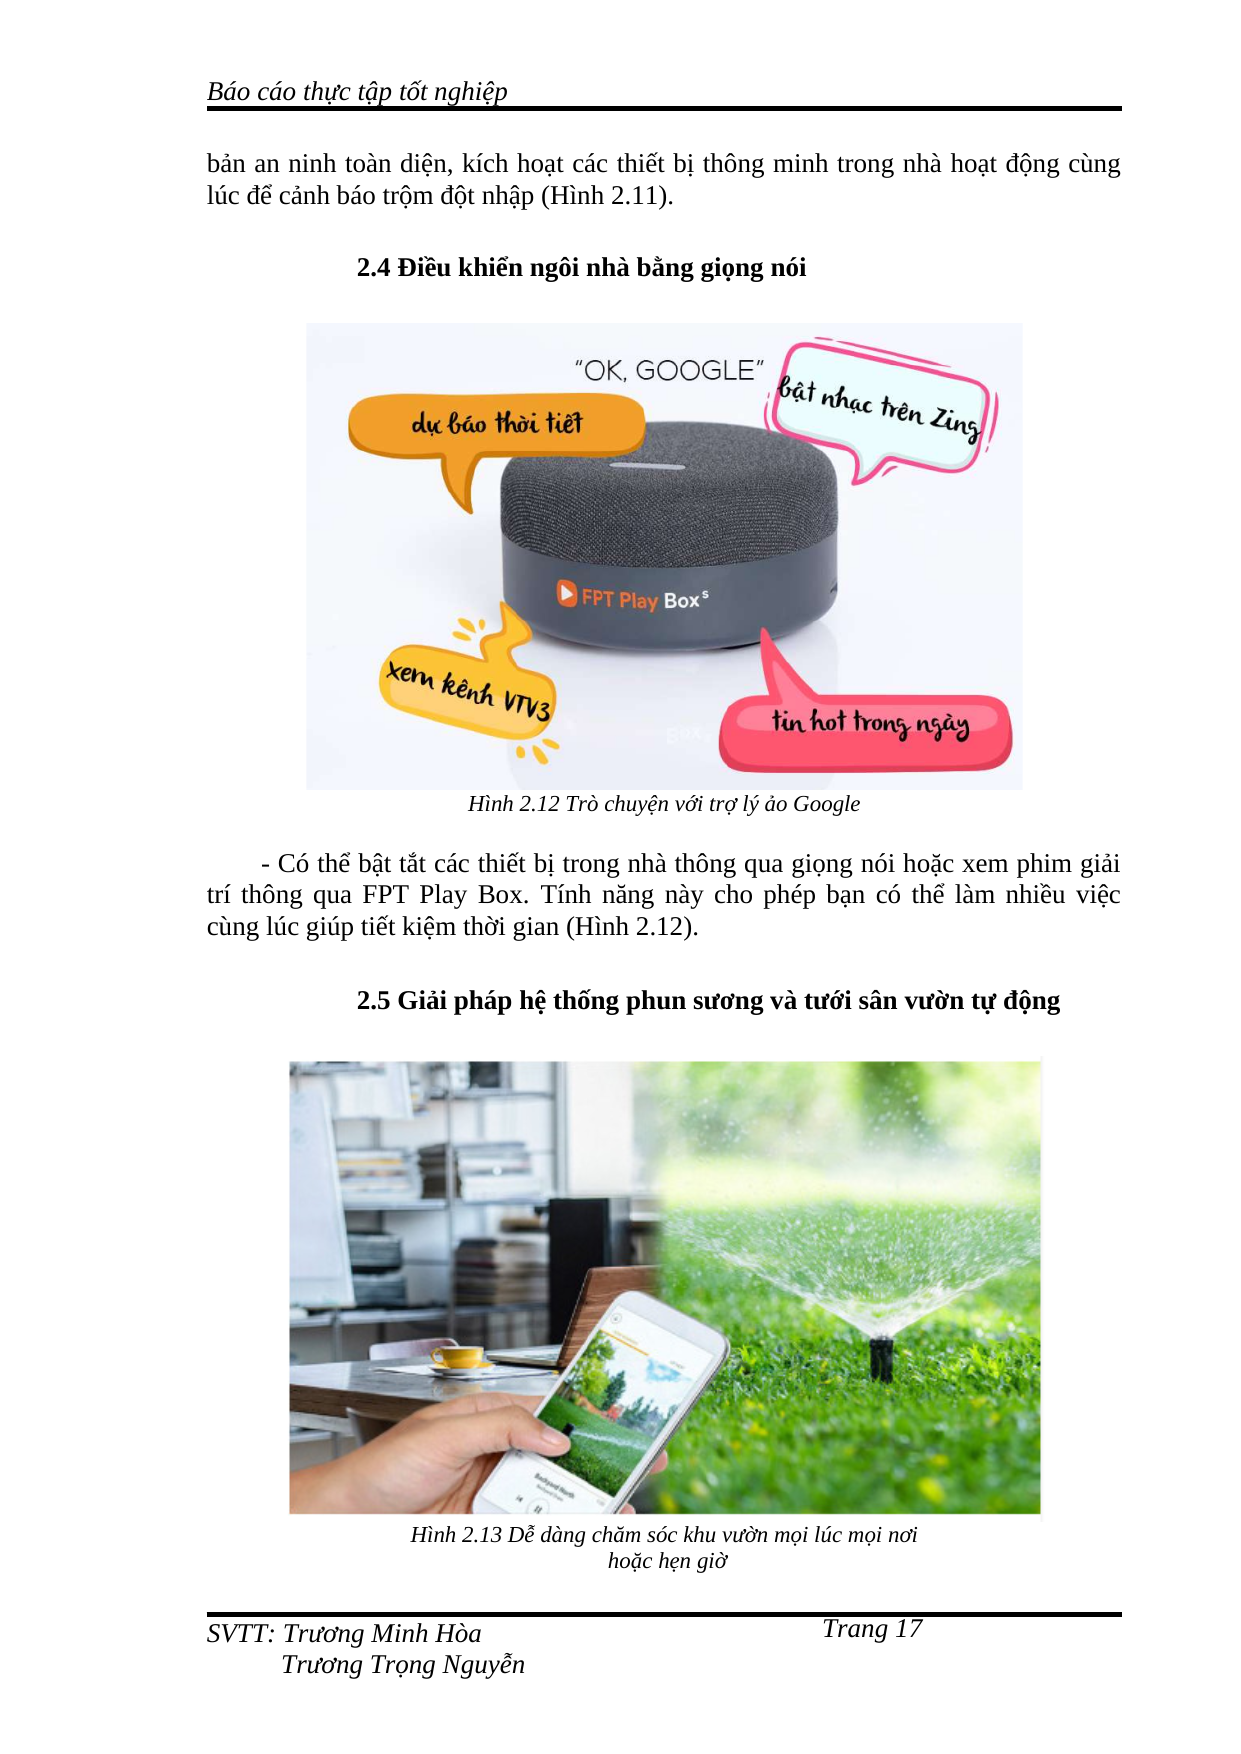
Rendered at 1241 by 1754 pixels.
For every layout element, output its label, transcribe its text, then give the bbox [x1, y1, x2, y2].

text hoặc hẹn giờ [207, 1548, 1122, 1574]
text - Có thể bật tắt các thiết bị trong nhà thông qua giọng nói hoặc xem phim giải trí thông qua FPT Play Box. Tính năng này cho phép bạn có thể làm nhiều việc cùng lúc giúp tiết kiệm thời gian (Hình 2.12). [207, 847, 1122, 941]
subtitle 2.5 Giải pháp hệ thống phun sương và tưới sân vườn tự động [357, 984, 1122, 1016]
text Hình 2.12 Trò chuyện với trợ lý ảo Google [207, 790, 1122, 816]
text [207, 148, 1122, 210]
picture [281, 1056, 1048, 1522]
picture [306, 323, 1023, 790]
text Hình 2.13 Dễ dàng chăm sóc khu vườn mọi lúc mọi nơi [207, 1521, 1122, 1548]
subtitle 2.4 Điều khiển ngôi nhà bằng giọng nói [357, 251, 1122, 282]
